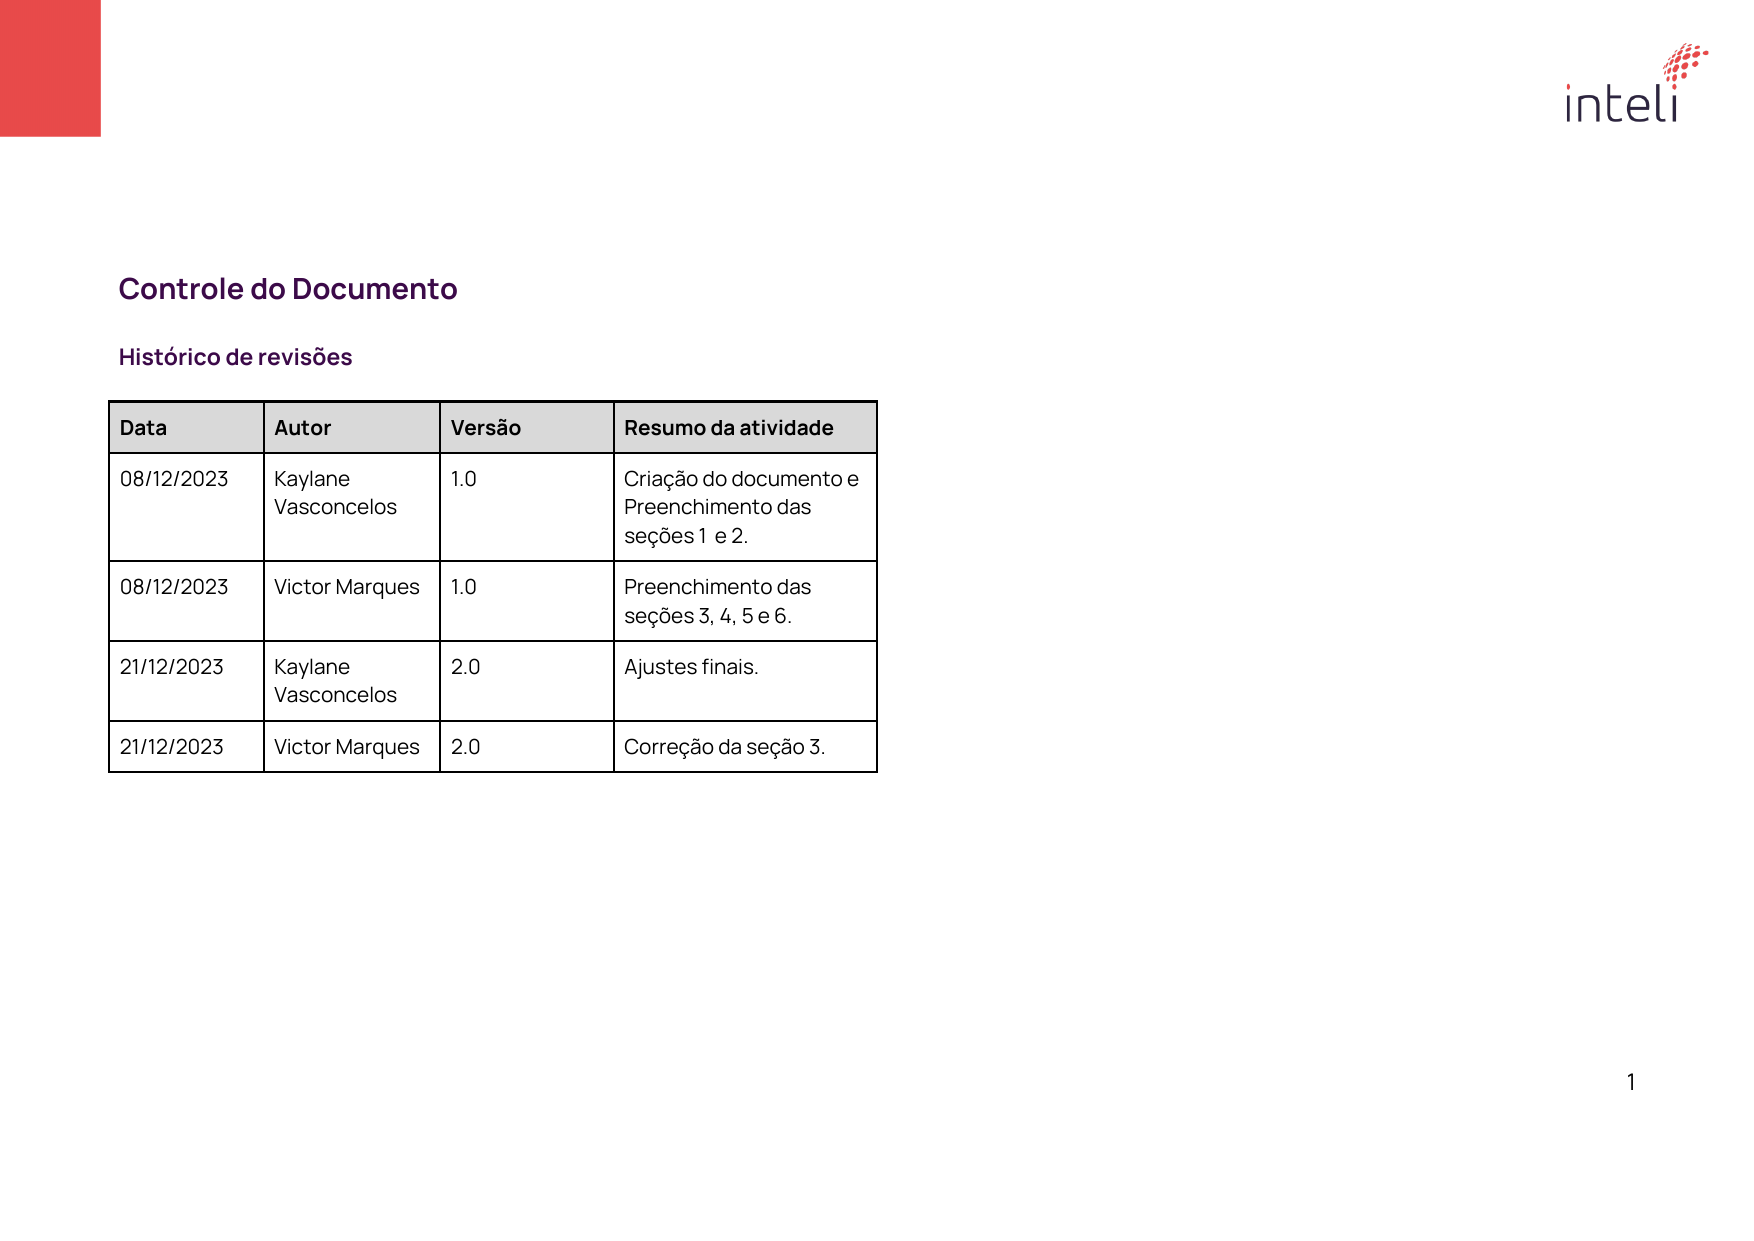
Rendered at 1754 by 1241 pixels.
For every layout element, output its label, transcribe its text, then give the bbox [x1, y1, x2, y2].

table_cell 08/12/2023 [110, 562, 263, 640]
table_header Resumo da atividade [615, 403, 876, 452]
table_cell 2.0 [441, 722, 613, 771]
text Histórico de revisões [118, 341, 877, 372]
table_cell 1.0 [441, 454, 613, 560]
table_cell 21/12/2023 [110, 722, 263, 771]
table_cell Victor Marques [265, 722, 439, 771]
picture [1566, 43, 1709, 122]
table_header Data [110, 403, 263, 452]
table_cell Ajustes finais. [615, 642, 876, 719]
table_cell Correção da seção 3. [615, 722, 876, 771]
table_cell Preenchimento das seções 3, 4, 5 e 6. [615, 562, 876, 640]
table_cell 1.0 [441, 562, 613, 640]
table_header Versão [441, 403, 613, 452]
table_cell 2.0 [441, 642, 613, 719]
table_cell Criação do documento e Preenchimento das seções 1 e 2. [615, 454, 876, 560]
table_cell Kaylane Vasconcelos [265, 454, 439, 560]
table_cell Victor Marques [265, 562, 439, 640]
picture [0, 0, 101, 137]
table_cell Kaylane Vasconcelos [265, 642, 439, 719]
table_cell 08/12/2023 [110, 454, 263, 560]
table_cell 21/12/2023 [110, 642, 263, 719]
text Controle do Documento [118, 268, 852, 308]
table_header Autor [265, 403, 439, 452]
